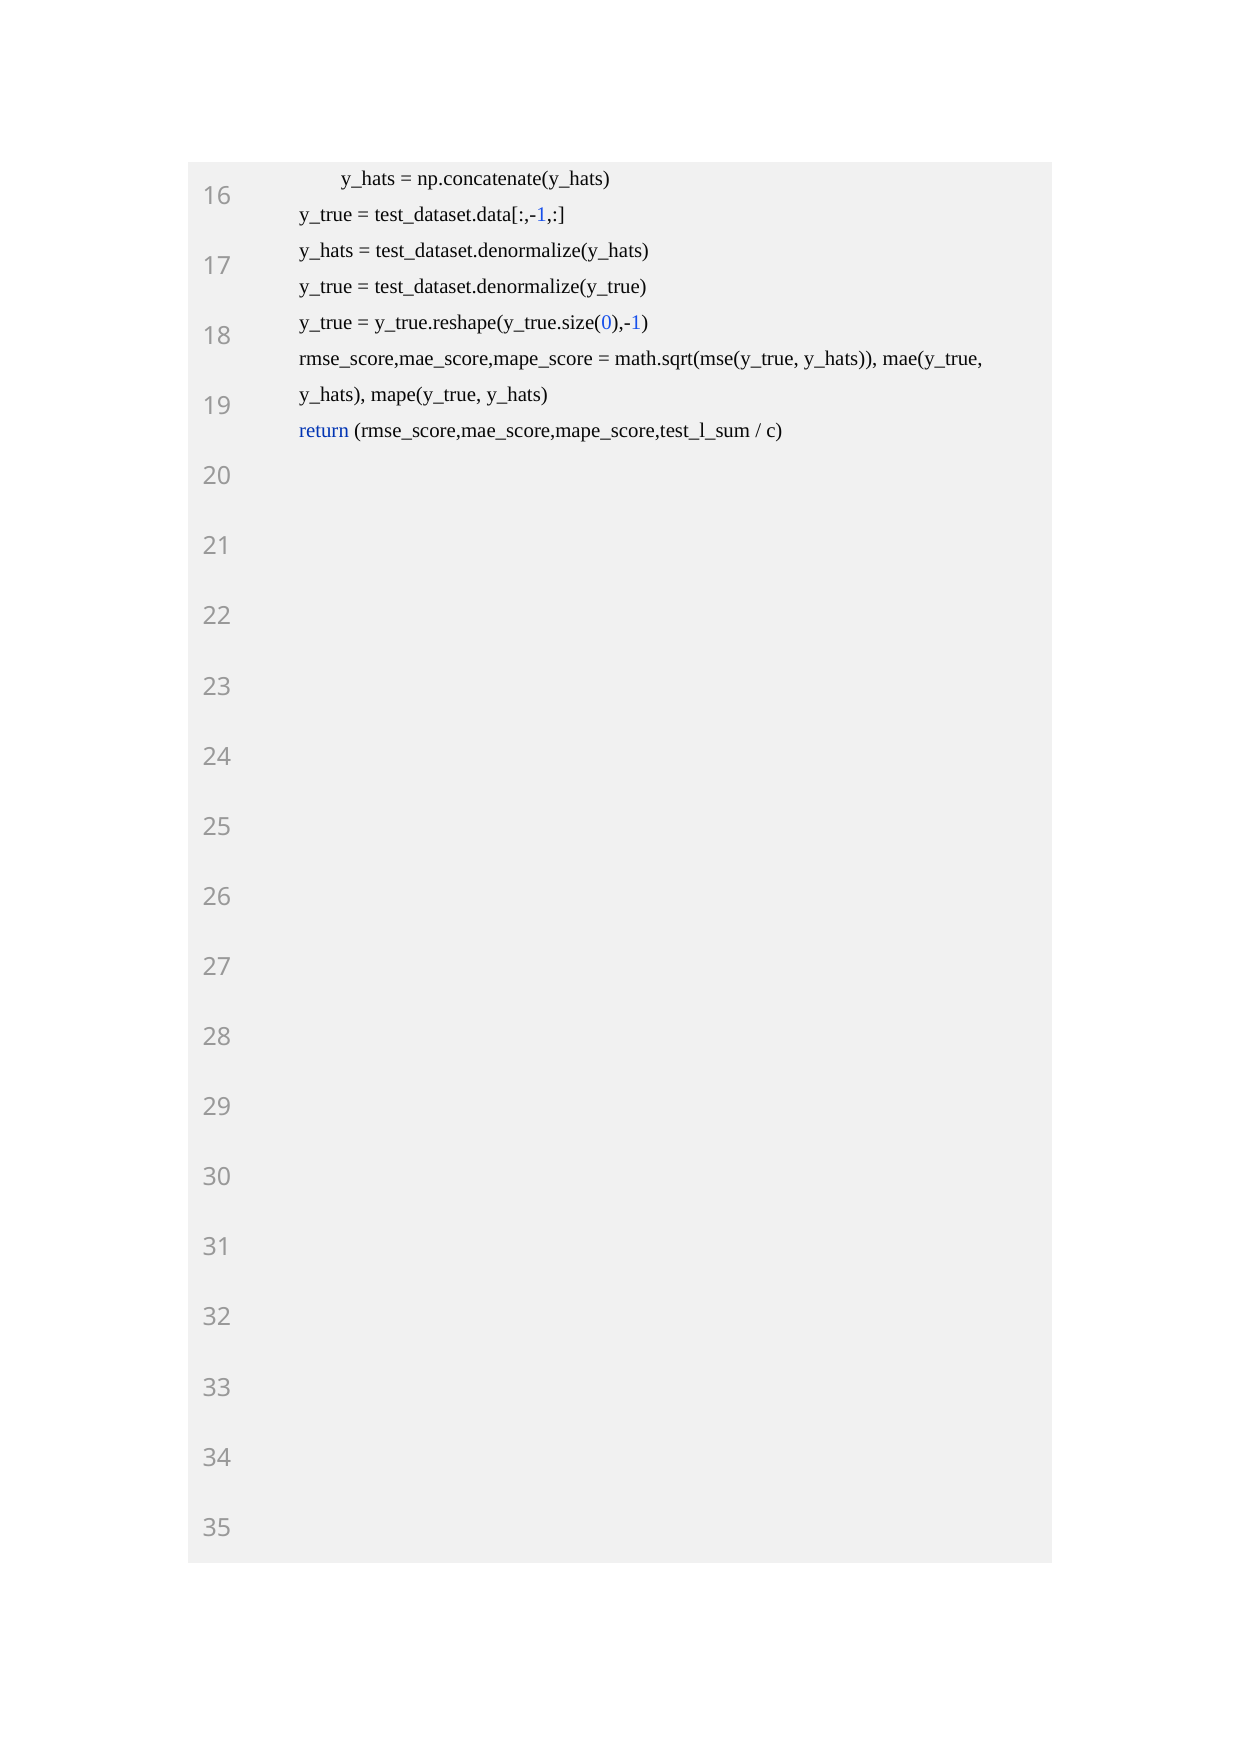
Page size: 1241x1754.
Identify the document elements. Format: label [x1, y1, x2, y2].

table_header [246, 162, 1052, 1563]
table_header [188, 162, 246, 1563]
